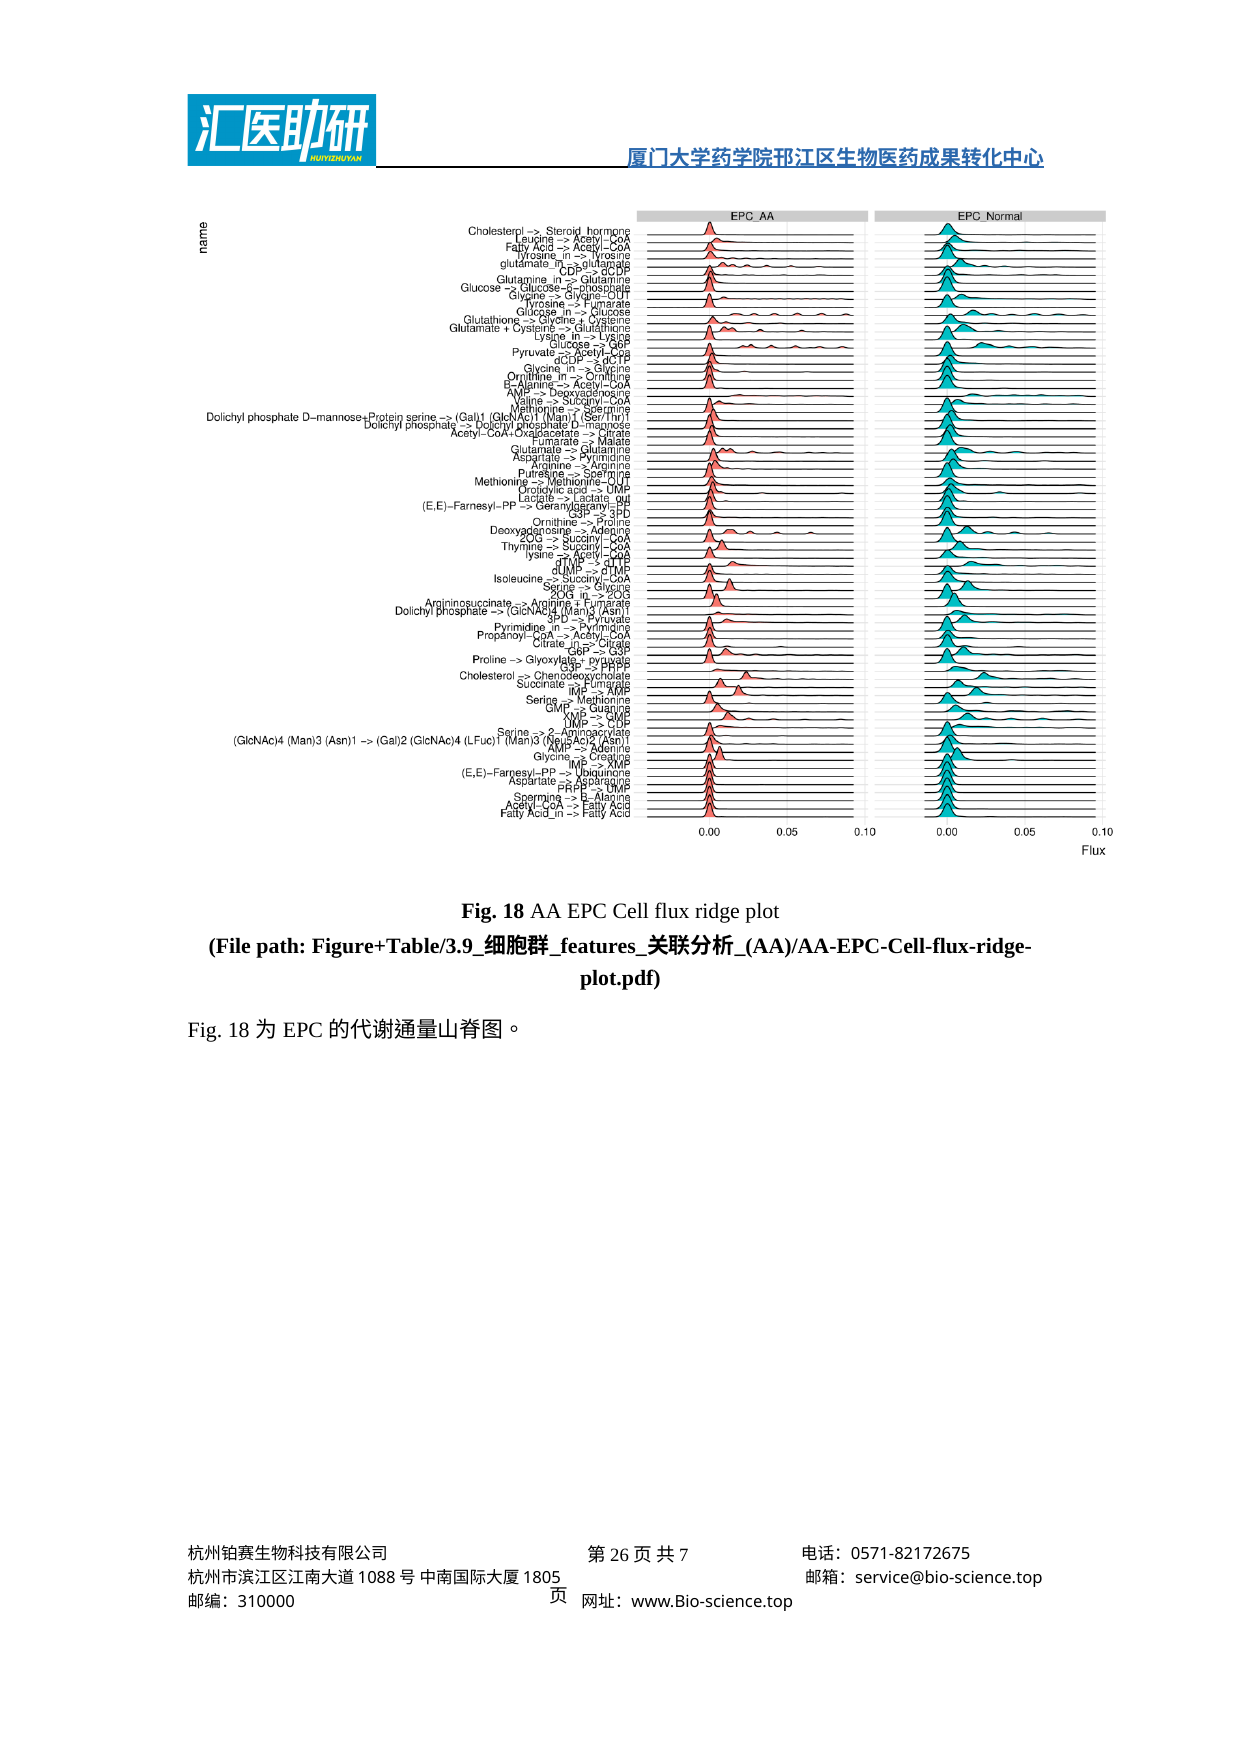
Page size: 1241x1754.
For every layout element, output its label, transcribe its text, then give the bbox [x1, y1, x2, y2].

picture [243, 106, 284, 150]
picture [201, 118, 208, 127]
picture [327, 106, 368, 150]
text Fig. 18 AA EPC Cell flux ridge plot [187, 898, 1053, 923]
picture [187, 204, 1118, 865]
text (File path: Figure+Table/3.9_细胞群_features_关联分析_(AA)/AA-EPC-Cell-flux-ridge-plot.pdf) [187, 930, 1053, 990]
picture [196, 131, 208, 150]
picture [282, 99, 327, 161]
picture [210, 106, 243, 150]
text Fig. 18 为 EPC 的代谢通量山脊图。 [187, 1014, 1053, 1044]
picture [204, 106, 210, 114]
